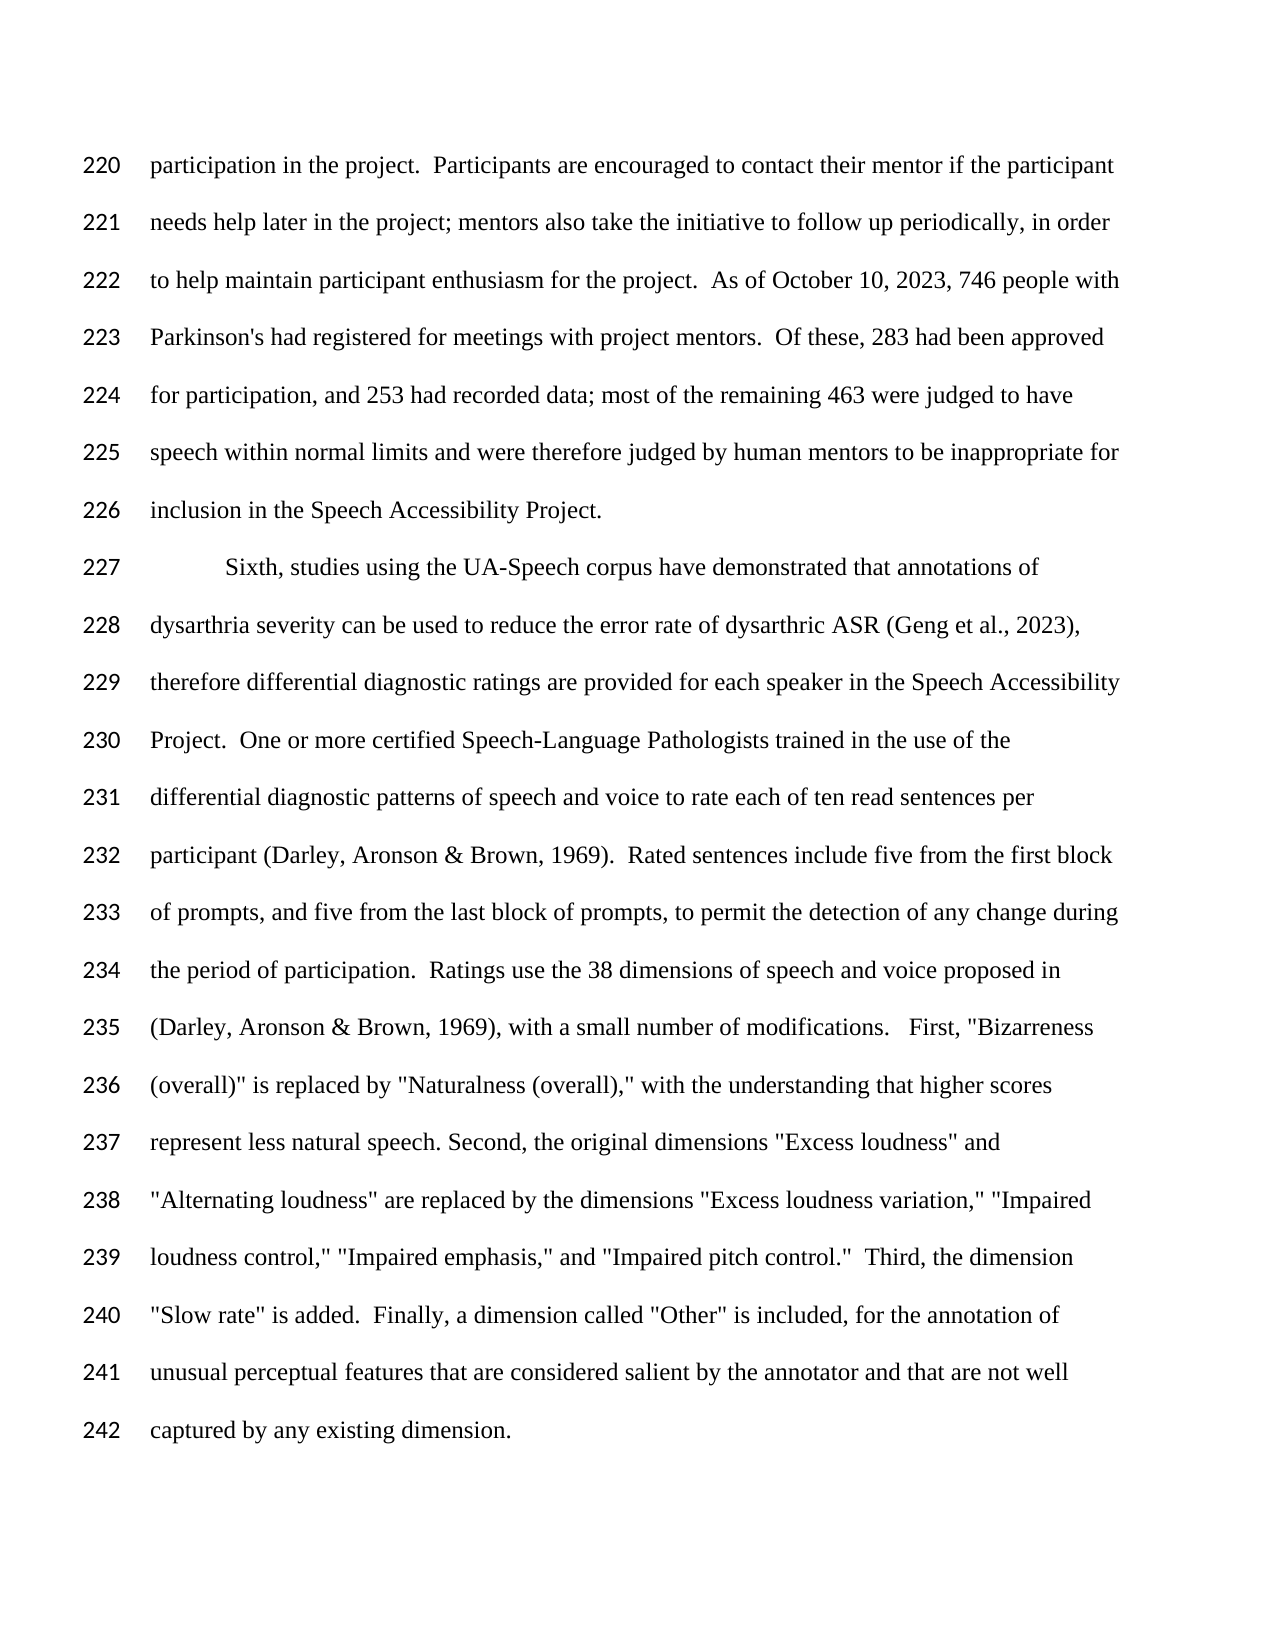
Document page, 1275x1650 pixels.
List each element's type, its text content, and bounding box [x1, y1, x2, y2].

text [150, 150, 1125, 524]
text Sixth, studies using the UA-Speech corpus have demonstrated that annotations of dysarthria severity can be used to reduce the error rate of dysarthric ASR (Geng et al., 2023), therefore differential diagnostic ratings are provided for each speaker in the Speech Accessibility Project. One or more certified Speech-Language Pathologists trained in the use of the differential diagnostic patterns of speech and voice to rate each of ten read sentences per participant (Darley, Aronson & Brown, 1969). Rated sentences include five from the first block of prompts, and five from the last block of prompts, to permit the detection of any change during the period of participation. Ratings use the 38 dimensions of speech and voice proposed in (Darley, Aronson & Brown, 1969), with a small number of modifications. First, "Bizarreness (overall)" is replaced by "Naturalness (overall)," with the understanding that higher scores represent less natural speech. Second, the original dimensions "Excess loudness" and "Alternating loudness" are replaced by the dimensions "Excess loudness variation," "Impaired loudness control," "Impaired emphasis," and "Impaired pitch control." Third, the dimension "Slow rate" is added. Finally, a dimension called "Other" is included, for the annotation of unusual perceptual features that are considered salient by the annotator and that are not well captured by any existing dimension. [150, 552, 1125, 1444]
